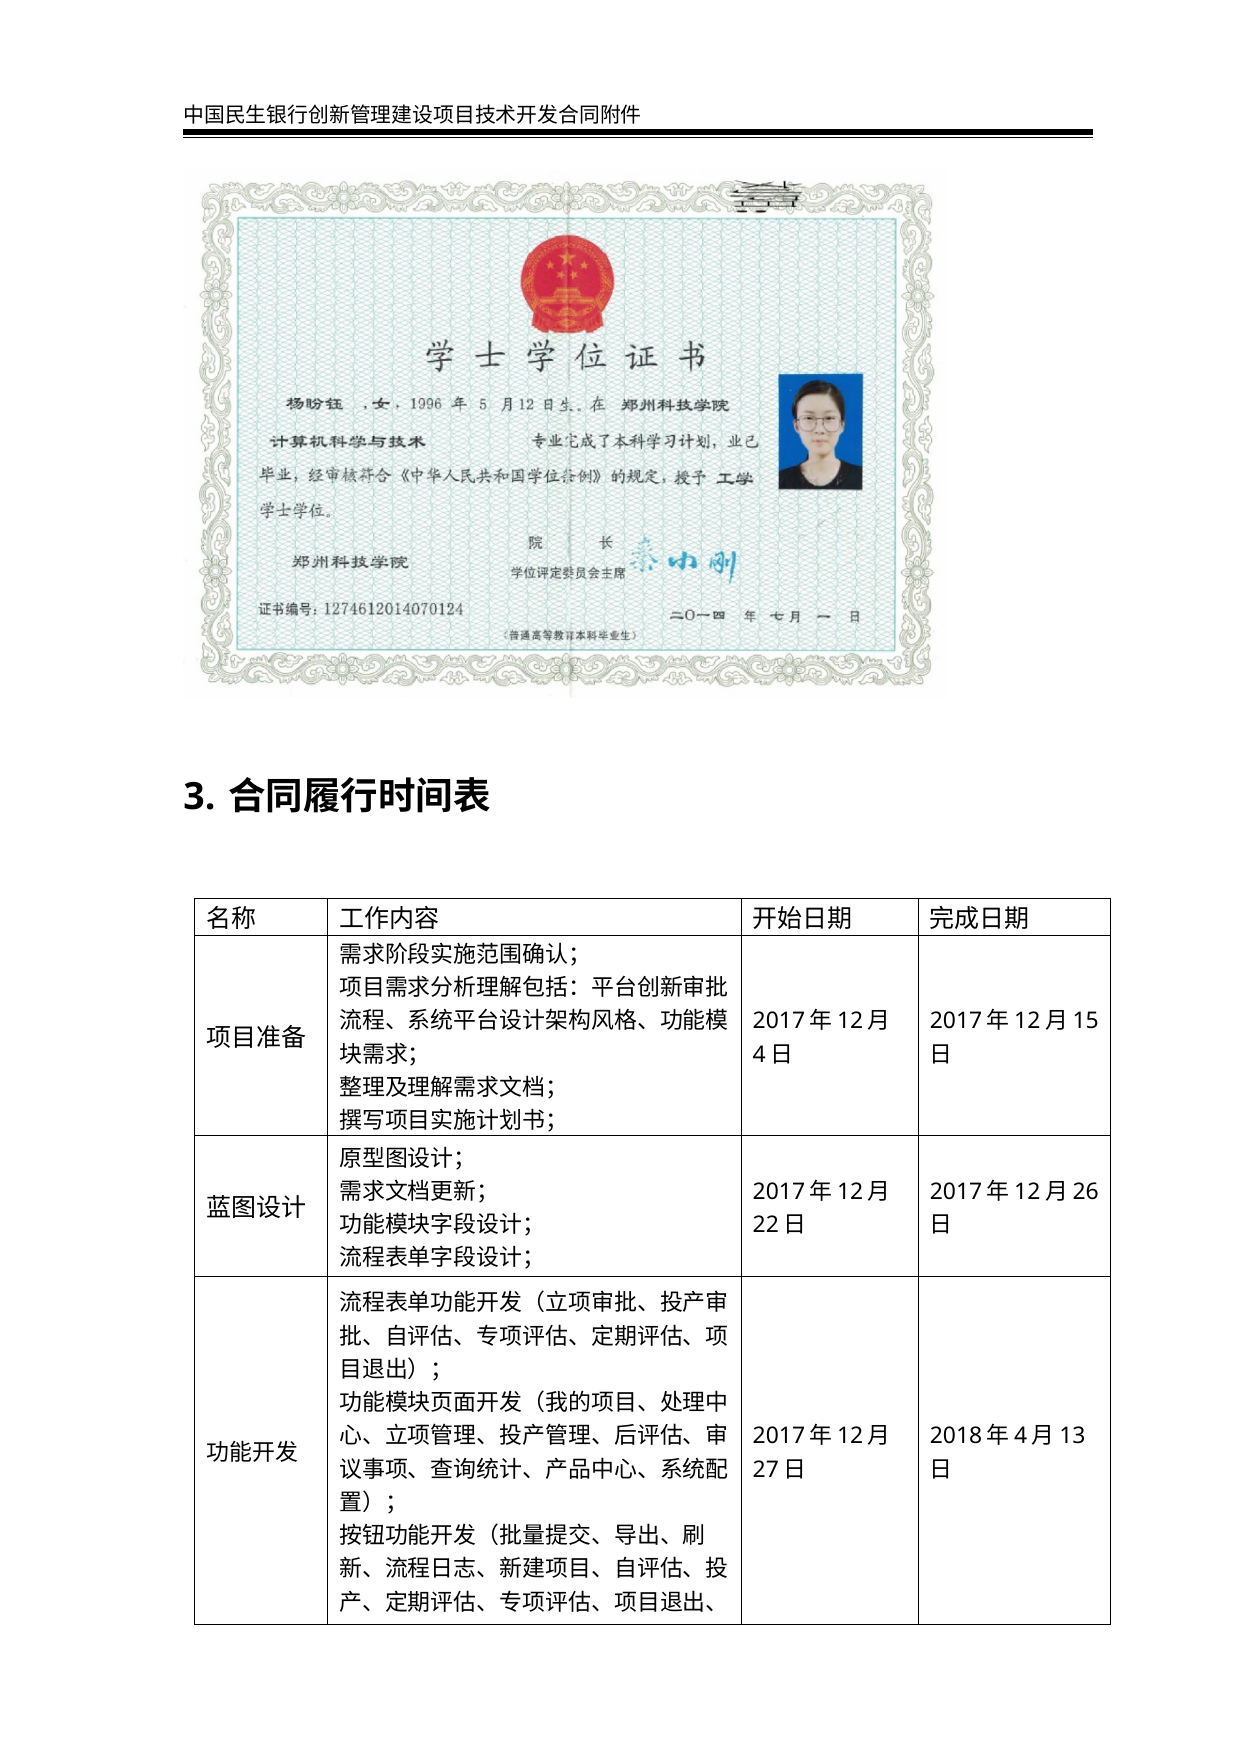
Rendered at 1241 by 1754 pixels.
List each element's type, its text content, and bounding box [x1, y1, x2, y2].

table_cell 需求阶段实施范围确认； 项目需求分析理解包括：平台创新审批流程、系统平台设计架构风格、功能模块需求； 整理及理解需求文档； 撰写项目实施计划书； [328, 936, 741, 1135]
table_cell 2018年4月13日 [919, 1277, 1110, 1624]
table_cell 蓝图设计 [195, 1136, 327, 1276]
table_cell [328, 1277, 741, 1624]
picture [183, 169, 948, 698]
table_cell 项目准备 [195, 936, 327, 1135]
table_cell 2017年12月4日 [742, 936, 918, 1135]
table_cell 2017年12月15日 [919, 936, 1110, 1135]
table_header 工作内容 [328, 899, 741, 935]
table_header 名称 [195, 899, 327, 935]
table_cell 2017年12月26日 [919, 1136, 1110, 1276]
table_cell 2017年12月22日 [742, 1136, 918, 1276]
table_cell 原型图设计； 需求文档更新； 功能模块字段设计； 流程表单字段设计； [328, 1136, 741, 1276]
table_cell 2017年12月27日 [742, 1277, 918, 1624]
subtitle 合同履行时间表 [183, 766, 1093, 821]
table_header 完成日期 [919, 899, 1110, 935]
table_cell 功能开发 [195, 1277, 327, 1624]
table_header 开始日期 [742, 899, 918, 935]
